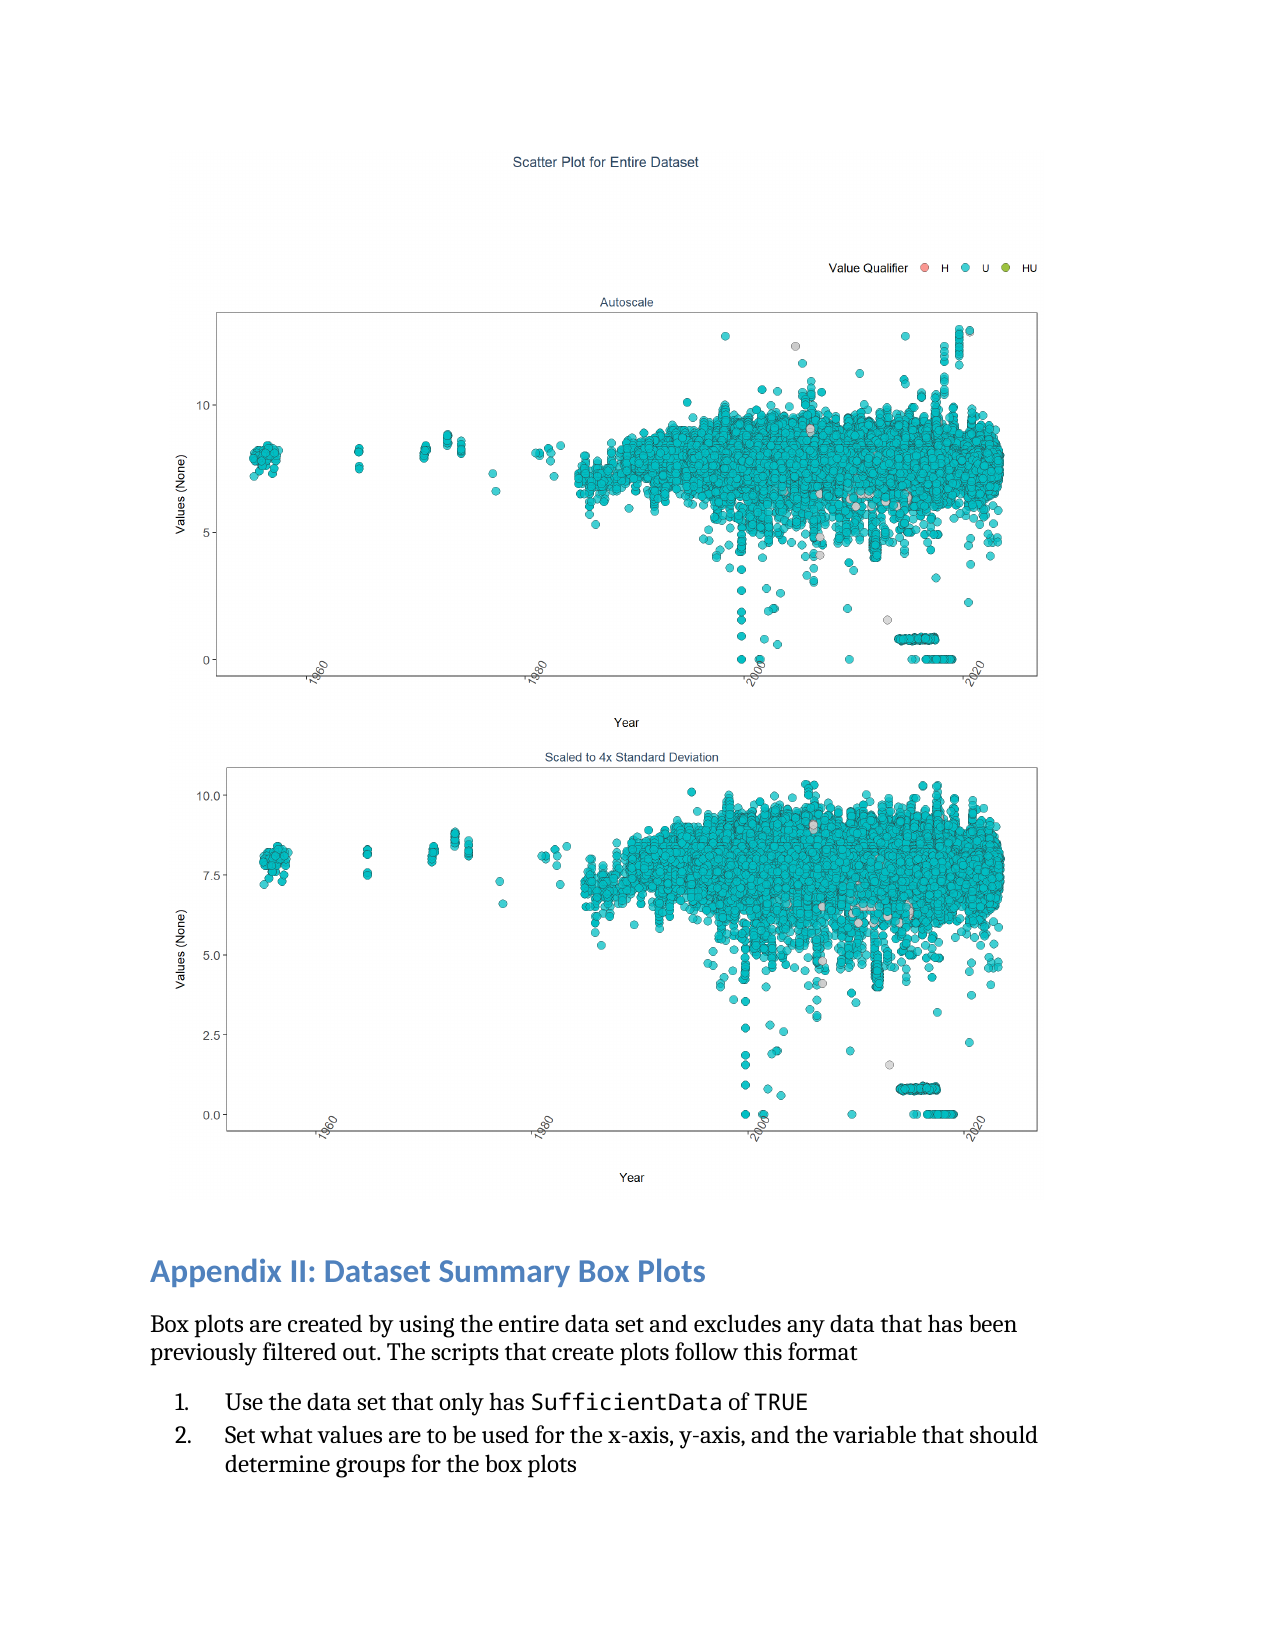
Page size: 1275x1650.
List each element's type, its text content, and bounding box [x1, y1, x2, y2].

subtitle Appendix II: Dataset Summary Box Plots [150, 1250, 1125, 1291]
list Use the data set that only has SufficientData of TRUE [175, 1386, 1125, 1417]
list Set what values are to be used for the x-axis, y-axis, and the variable that should determine groups for the box plots [175, 1421, 1125, 1478]
text Box plots are created by using the entire data set and excludes any data that has been previously filtered out. The scripts that create plots follow this format [150, 1309, 1125, 1367]
picture [168, 150, 1044, 1200]
